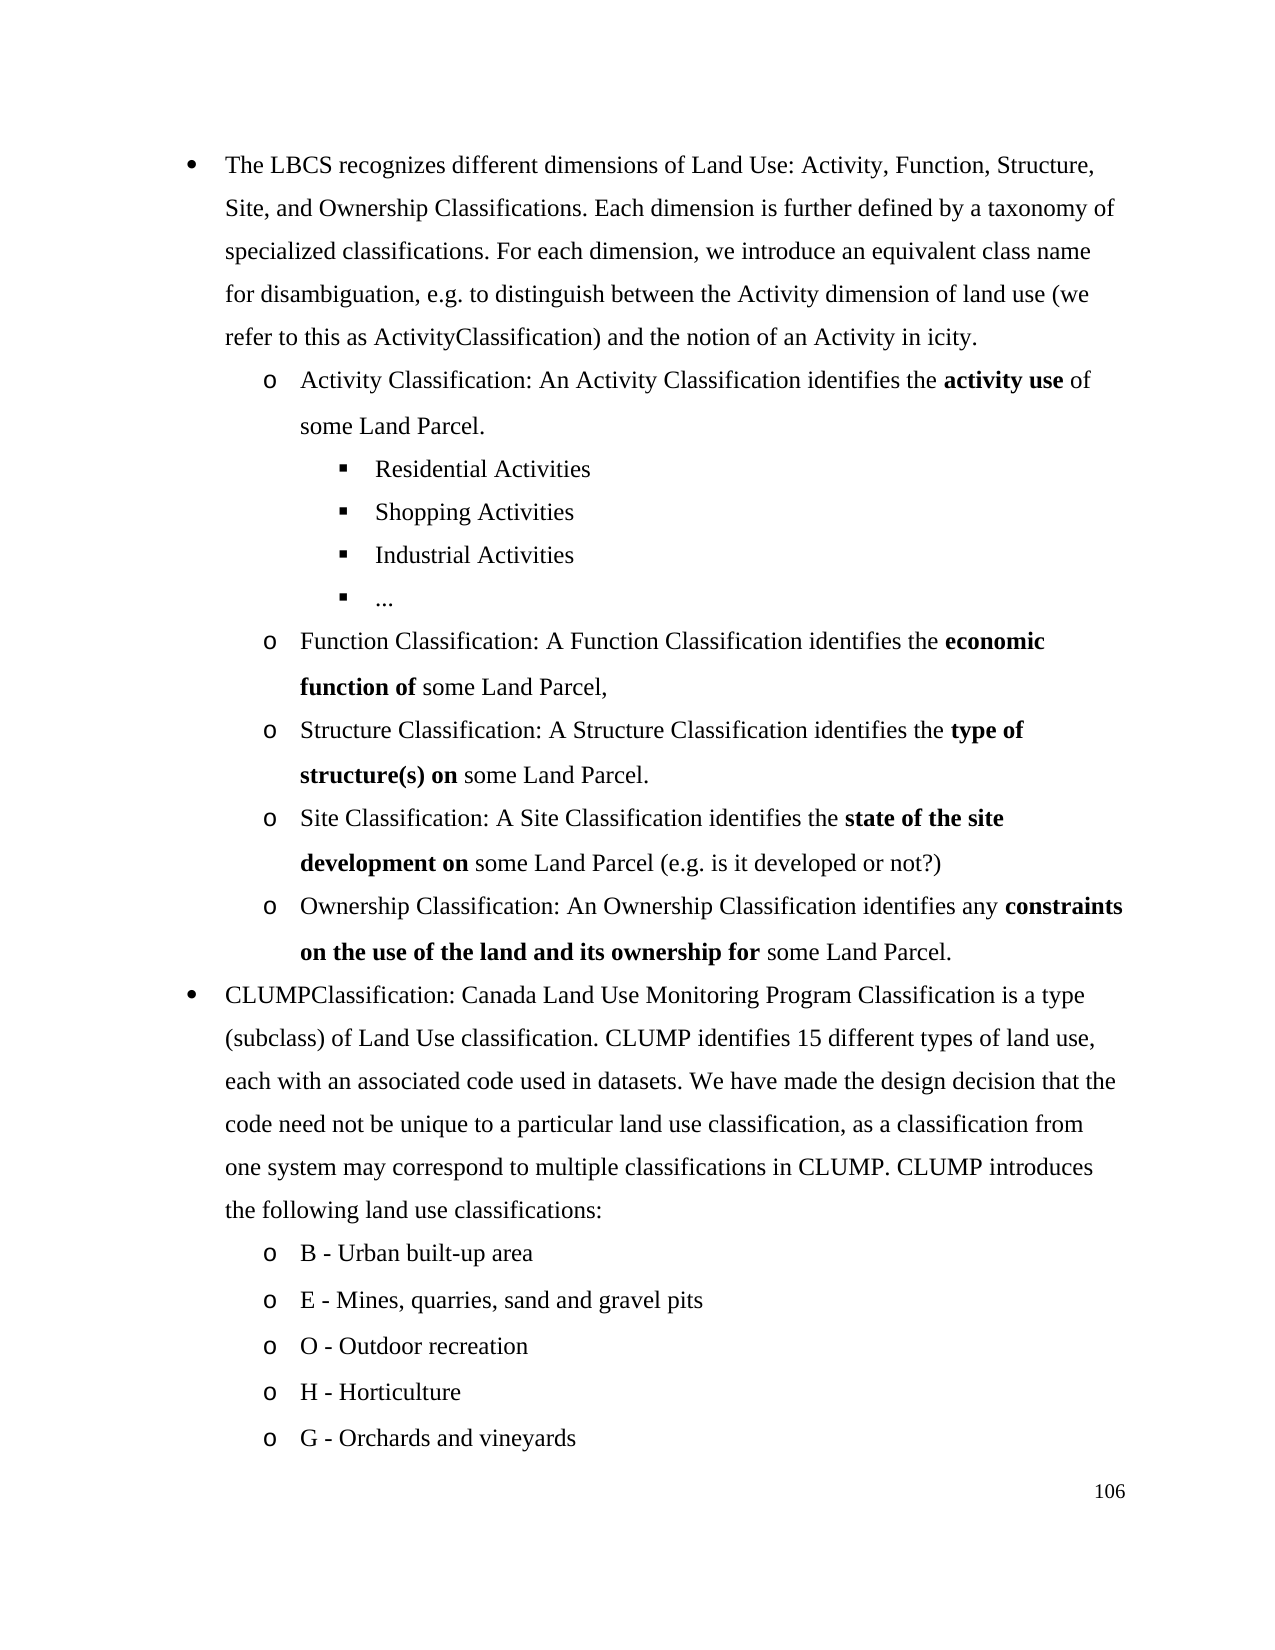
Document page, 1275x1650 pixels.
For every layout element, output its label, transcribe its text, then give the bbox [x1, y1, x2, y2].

list E - Mines, quarries, sand and gravel pits [262, 1285, 1125, 1316]
list CLUMPClassification: Canada Land Use Monitoring Program Classification is a type (subclass) of Land Use classification. CLUMP identifies 15 different types of land use, each with an associated code used in datasets. We have made the design decision that the code need not be unique to a particular land use classification, as a classification from one system may correspond to multiple classifications in CLUMP. CLUMP introduces the following land use classifications: [187, 980, 1125, 1224]
list Activity Classification: An Activity Classification identifies the activity use of some Land Parcel. [262, 366, 1125, 439]
list Ownership Classification: An Ownership Classification identifies any constraints on the use of the land and its ownership for some Land Parcel. [262, 891, 1125, 965]
list ... [337, 583, 1125, 612]
list Site Classification: A Site Classification identifies the state of the site development on some Land Parcel (e.g. is it developed or not?) [262, 803, 1125, 877]
list G - Orchards and vineyards [262, 1423, 1125, 1454]
list Shopping Activities [337, 497, 1125, 526]
list O - Outdoor recreation [262, 1331, 1125, 1362]
list Structure Classification: A Structure Classification identifies the type of structure(s) on some Land Parcel. [262, 715, 1125, 789]
list B - Urban built-up area [262, 1238, 1125, 1269]
list Industrial Activities [337, 540, 1125, 569]
list H - Horticulture [262, 1377, 1125, 1408]
list The LBCS recognizes different dimensions of Land Use: Activity, Function, Structure, Site, and Ownership Classifications. Each dimension is further defined by a taxonomy of specialized classifications. For each dimension, we introduce an equivalent class name for disambiguation, e.g. to distinguish between the Activity dimension of land use (we refer to this as ActivityClassification) and the notion of an Activity in icity. [187, 150, 1125, 351]
list Residential Activities [337, 454, 1125, 483]
list Function Classification: A Function Classification identifies the economic function of some Land Parcel, [262, 626, 1125, 700]
